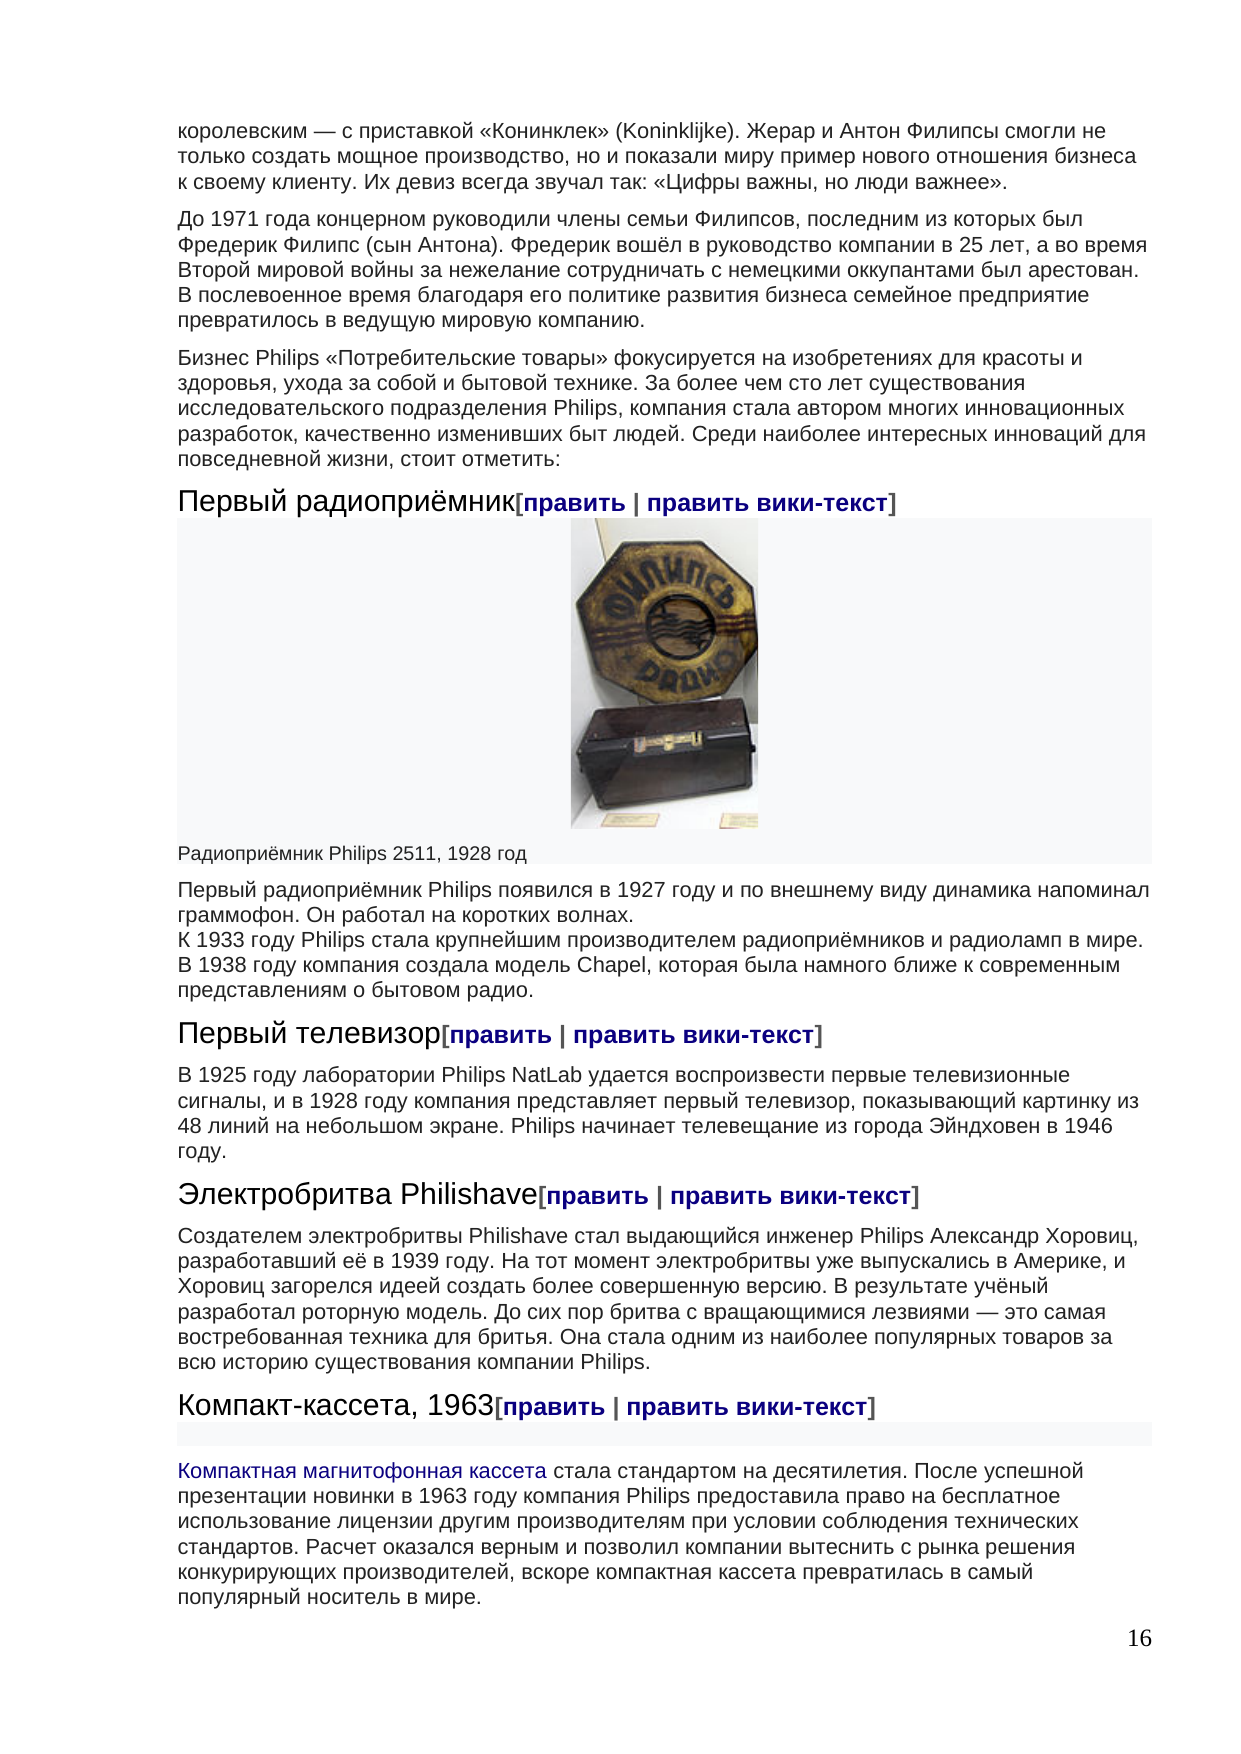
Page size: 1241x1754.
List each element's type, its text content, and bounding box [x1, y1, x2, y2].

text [177, 118, 1152, 194]
text До 1971 года концерном руководили члены семьи Филипсов, последним из которых был Фредерик Филипс (сын Антона). Фредерик вошёл в руководство компании в 25 лет, а во время Второй мировой войны за нежелание сотрудничать с немецкими оккупантами был арестован. В послевоенное время благодаря его политике развития бизнеса семейное предприятие превратилось в ведущую мировую компанию. [646, 206, 1152, 332]
picture [570, 518, 759, 829]
subtitle Компакт-кассета, 1963[править | править вики-текст] [177, 1387, 1152, 1422]
text Первый радиоприёмник Philips появился в 1927 году и по внешнему виду динамика напоминал граммофон. Он работал на коротких волнах. К 1933 году Philips стала крупнейшим производителем радиоприёмников и радиоламп в мире. В 1938 году компания создала модель Chapel, которая была намного ближе к современным представлениям о бытовом радио. [177, 877, 1152, 1003]
text Компактная магнитофонная кассета стала стандартом на десятилетия. После успешной презентации новинки в 1963 году компания Philips предоставила право на бесплатное использование лицензии другим производителям при условии соблюдения технических стандартов. Расчет оказался верным и позволил компании вытеснить с рынка решения конкурирующих производителей, вскоре компактная кассета превратилась в самый популярный носитель в мире. [177, 1458, 1152, 1609]
text Создателем электробритвы Philishave стал выдающийся инженер Philips Александр Хоровиц, разработавший её в 1939 году. На тот момент электробритвы уже выпускались в Америке, и Хоровиц загорелся идеей создать более совершенную версию. В результате учёный разработал роторную модель. До сих пор бритва с вращающимися лезвиями — это самая востребованная техника для бритья. Она стала одним из наиболее популярных товаров за всю историю существования компании Philips. [177, 1223, 1152, 1374]
text Радиоприёмник Philips 2511, 1928 год [177, 829, 1152, 864]
text В 1925 году лаборатории Philips NatLab удается воспроизвести первые телевизионные сигналы, и в 1928 году компания представляет первый телевизор, показывающий картинку из 48 линий на небольшом экране. Philips начинает телевещание из города Эйндховен в 1946 году. [177, 1062, 1152, 1163]
subtitle Первый телевизор[править | править вики-текст] [177, 1015, 1152, 1050]
subtitle Электробритва Philishave[править | править вики-текст] [177, 1176, 1152, 1211]
subtitle Первый радиоприёмник[править | править вики-текст] [177, 483, 1152, 518]
text Бизнес Philips «Потребительские товары» фокусируется на изобретениях для красоты и здоровья, ухода за собой и бытовой технике. За более чем сто лет существования исследовательского подразделения Philips, компания стала автором многих инновационных разработок, качественно изменивших быт людей. Среди наиболее интересных инноваций для повседневной жизни, стоит отметить: [177, 345, 1152, 471]
